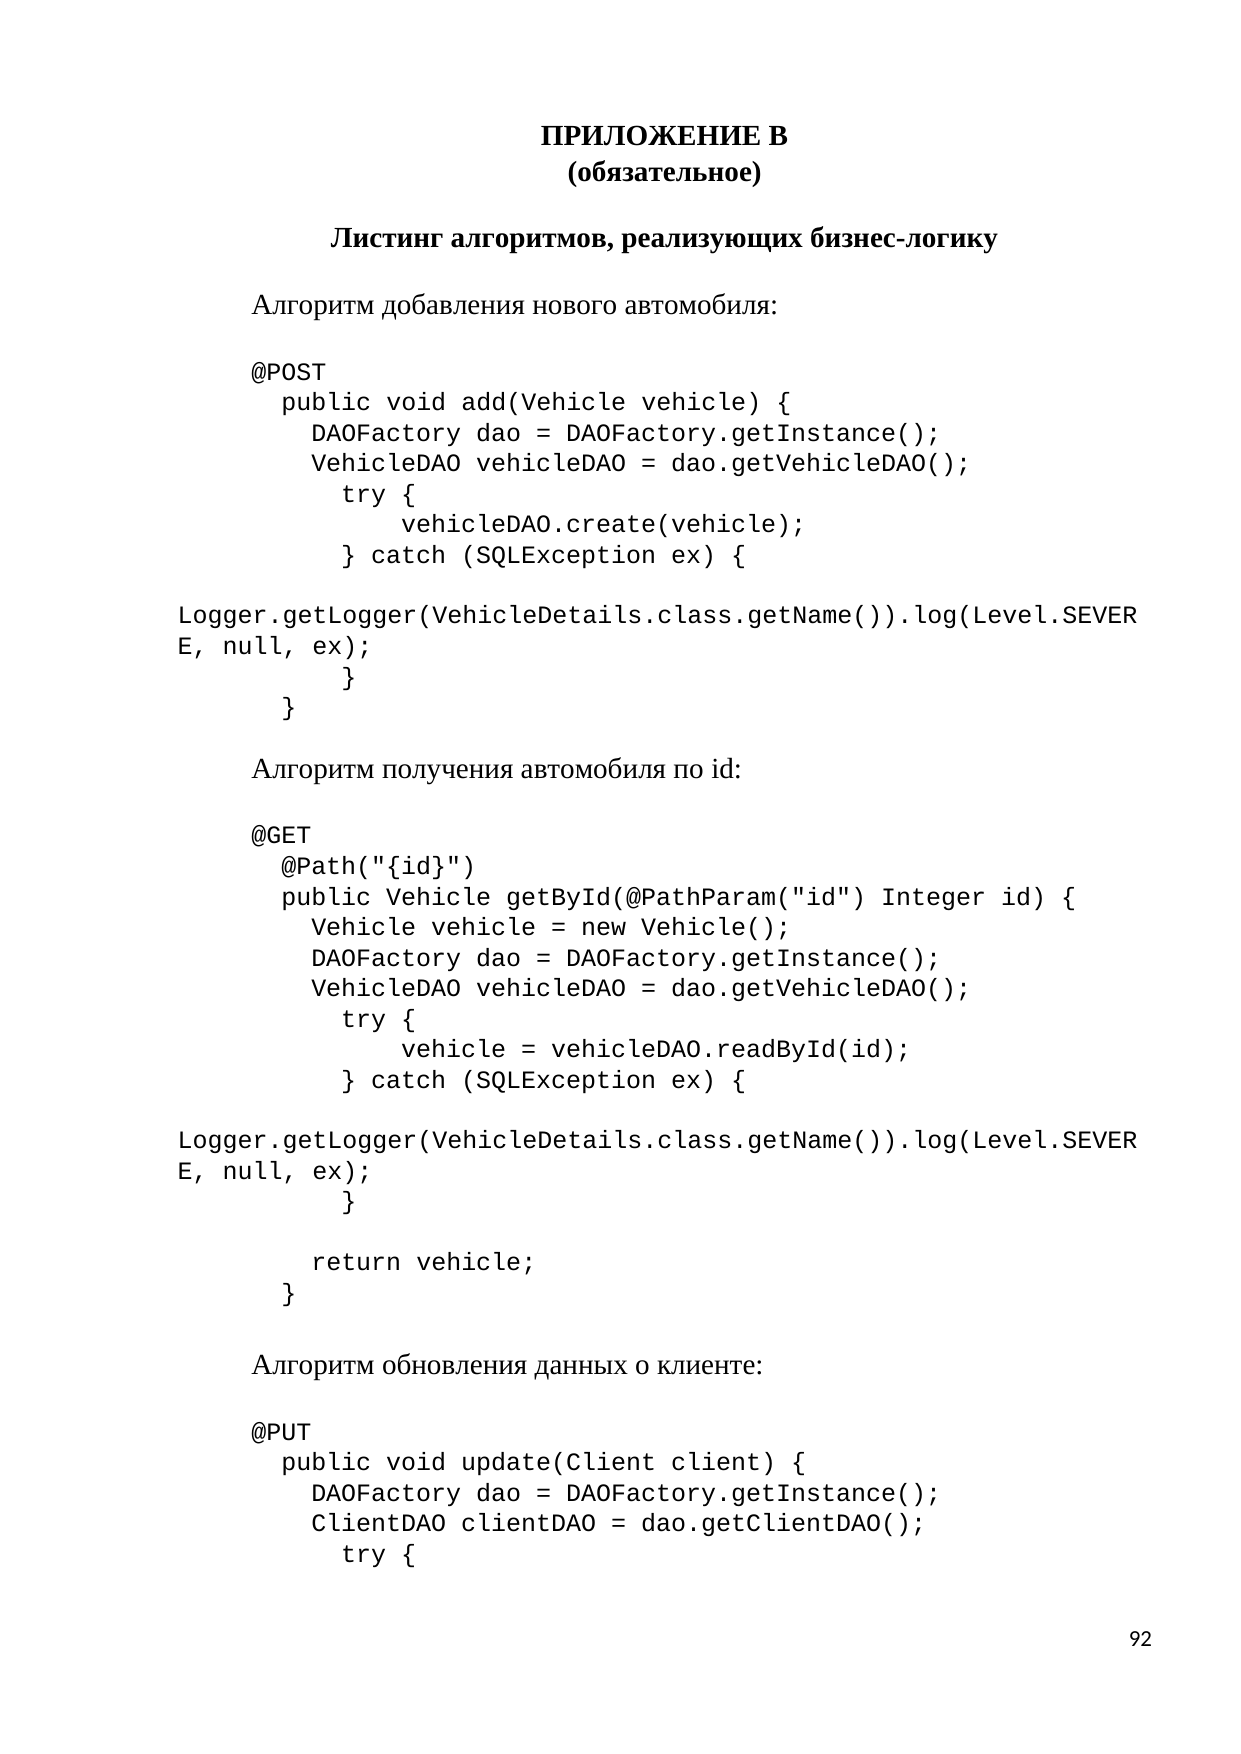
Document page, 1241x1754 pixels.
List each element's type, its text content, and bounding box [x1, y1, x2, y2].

list try { [177, 1006, 1152, 1034]
list VehicleDAO vehicleDAO = dao.getVehicleDAO(); [177, 976, 1152, 1004]
list Logger.getLogger(VehicleDetails.class.getName()).log(Level.SEVERE, null, ex); [177, 1098, 1152, 1187]
list } [177, 664, 1152, 692]
list } [177, 1280, 1152, 1308]
list DAOFactory dao = DAOFactory.getInstance(); [177, 945, 1152, 973]
list @PUT [177, 1419, 1152, 1447]
list ClientDAO clientDAO = dao.getClientDAO(); [177, 1511, 1152, 1539]
subtitle ПРИЛОЖЕНИЕ В [177, 118, 1152, 152]
list public void update(Client client) { [177, 1450, 1152, 1478]
subtitle Листинг алгоритмов, реализующих бизнес-логику [177, 221, 1152, 254]
list DAOFactory dao = DAOFactory.getInstance(); [177, 420, 1152, 449]
list VehicleDAO vehicleDAO = dao.getVehicleDAO(); [177, 451, 1152, 479]
list Vehicle vehicle = new Vehicle(); [177, 914, 1152, 943]
list @Path("{id}") [177, 853, 1152, 882]
list @GET [177, 823, 1152, 851]
list public void add(Vehicle vehicle) { [177, 390, 1152, 418]
list vehicle = vehicleDAO.readById(id); [177, 1037, 1152, 1065]
list Алгоритм обновления данных о клиенте: [177, 1347, 1152, 1380]
list public Vehicle getById(@PathParam("id") Integer id) { [177, 884, 1152, 912]
text Алгоритм добавления нового автомобиля: [177, 287, 1152, 321]
list Logger.getLogger(VehicleDetails.class.getName()).log(Level.SEVERE, null, ex); [177, 573, 1152, 662]
list vehicleDAO.create(vehicle); [177, 512, 1152, 540]
list } [177, 695, 1152, 723]
list try { [177, 481, 1152, 510]
list DAOFactory dao = DAOFactory.getInstance(); [177, 1480, 1152, 1508]
list } [177, 1189, 1152, 1217]
subtitle (обязательное) [177, 154, 1152, 188]
list Алгоритм получения автомобиля по id: [177, 751, 1152, 784]
list } catch (SQLException ex) { [177, 542, 1152, 571]
list @POST [177, 359, 1152, 388]
list return vehicle; [177, 1250, 1152, 1278]
list } catch (SQLException ex) { [177, 1067, 1152, 1096]
list try { [177, 1541, 1152, 1569]
